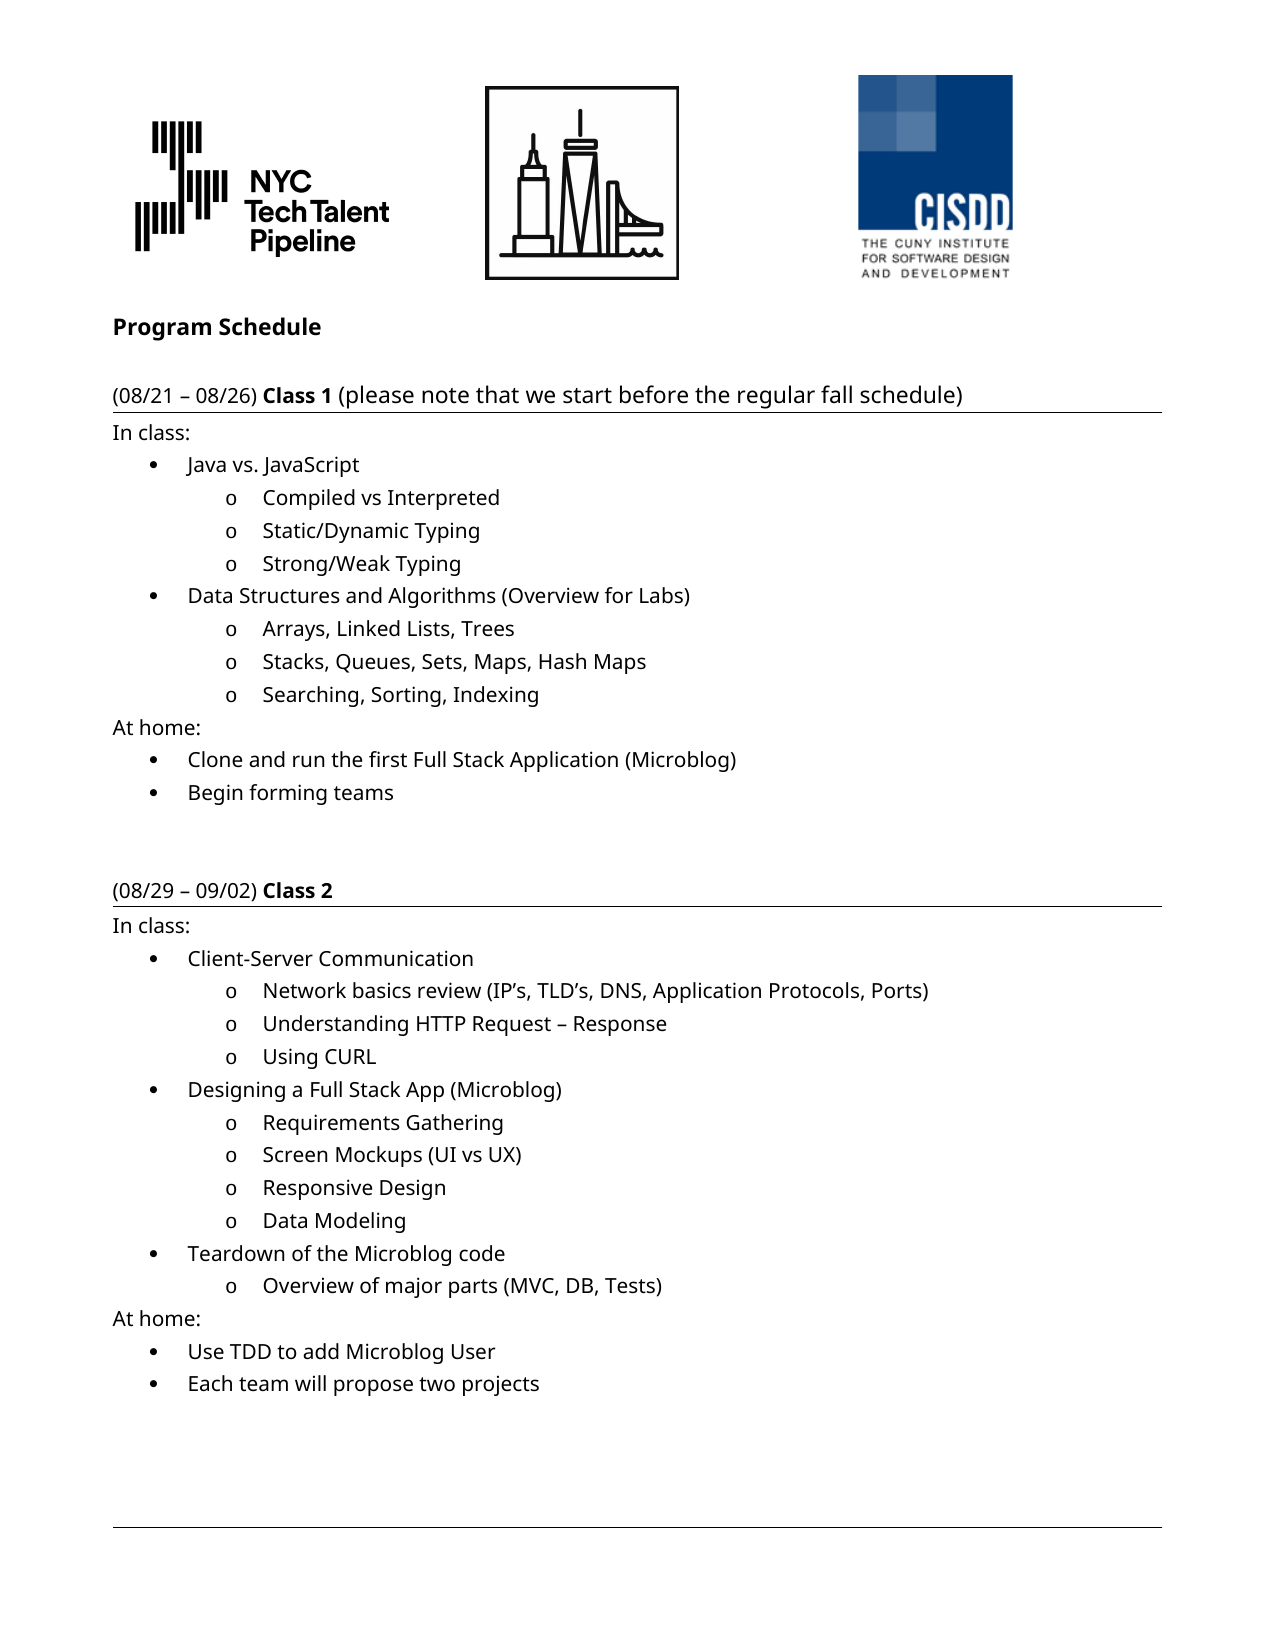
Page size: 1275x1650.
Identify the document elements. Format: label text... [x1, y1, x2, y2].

list Overview of major parts (MVC, DB, Tests) [225, 1272, 1162, 1300]
list Java vs. JavaScript [150, 451, 1162, 479]
list Arrays, Linked Lists, Trees [225, 614, 1162, 643]
list Stacks, Queues, Sets, Maps, Hash Maps [225, 647, 1162, 676]
list Understanding HTTP Request – Response [225, 1009, 1162, 1038]
text At home: [112, 1304, 1162, 1333]
list Designing a Full Stack App (Microblog) [150, 1075, 1162, 1103]
picture [485, 86, 679, 280]
list Begin forming teams [150, 778, 1162, 806]
list Data Modeling [225, 1206, 1162, 1235]
list Using CURL [225, 1042, 1162, 1071]
text In class: [112, 911, 1162, 940]
picture [858, 75, 1013, 280]
list Teardown of the Microblog code [150, 1239, 1162, 1267]
picture [112, 98, 412, 280]
list Screen Mockups (UI vs UX) [225, 1141, 1162, 1169]
list Compiled vs Interpreted [225, 483, 1162, 512]
list Network basics review (IP’s, TLD’s, DNS, Application Protocols, Ports) [225, 977, 1162, 1005]
text In class: [112, 418, 1162, 446]
list Responsive Design [225, 1173, 1162, 1202]
text (08/29 – 09/02) Class 2 [112, 876, 1162, 907]
list Clone and run the first Full Stack Application (Microblog) [150, 745, 1162, 774]
list Requirements Gathering [225, 1108, 1162, 1136]
list Searching, Sorting, Indexing [225, 680, 1162, 708]
list Strong/Weak Typing [225, 549, 1162, 577]
text At home: [112, 713, 1162, 741]
list Static/Dynamic Typing [225, 516, 1162, 544]
list Data Structures and Algorithms (Overview for Labs) [150, 582, 1162, 610]
text (08/21 – 08/26) Class 1 (please note that we start before the regular fall schedule) [112, 379, 1162, 413]
list Use TDD to add Microblog User [150, 1337, 1162, 1365]
text Program Schedule [112, 310, 1162, 342]
list Each team will propose two projects [150, 1369, 1162, 1398]
list Client-Server Communication [150, 944, 1162, 972]
